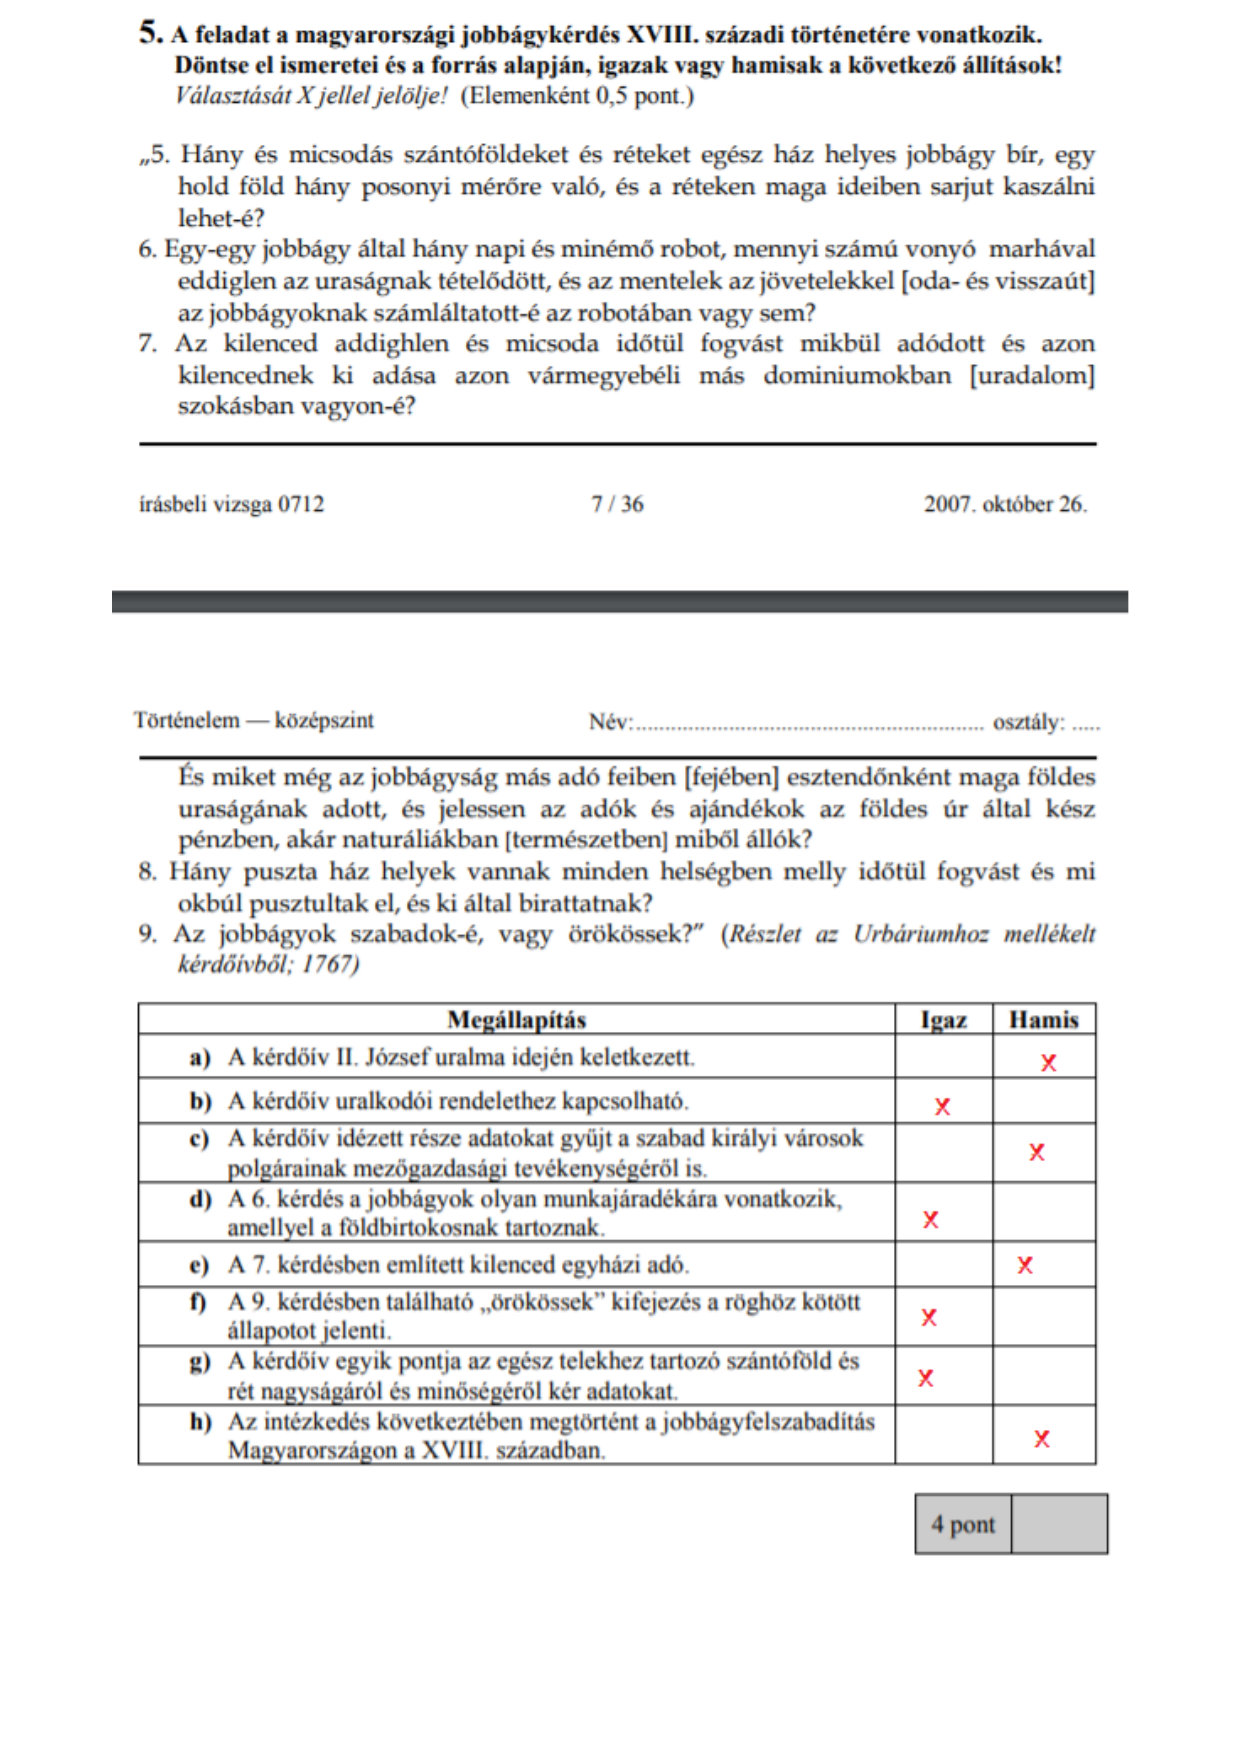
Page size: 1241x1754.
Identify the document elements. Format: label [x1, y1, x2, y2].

picture [112, 0, 1129, 1564]
